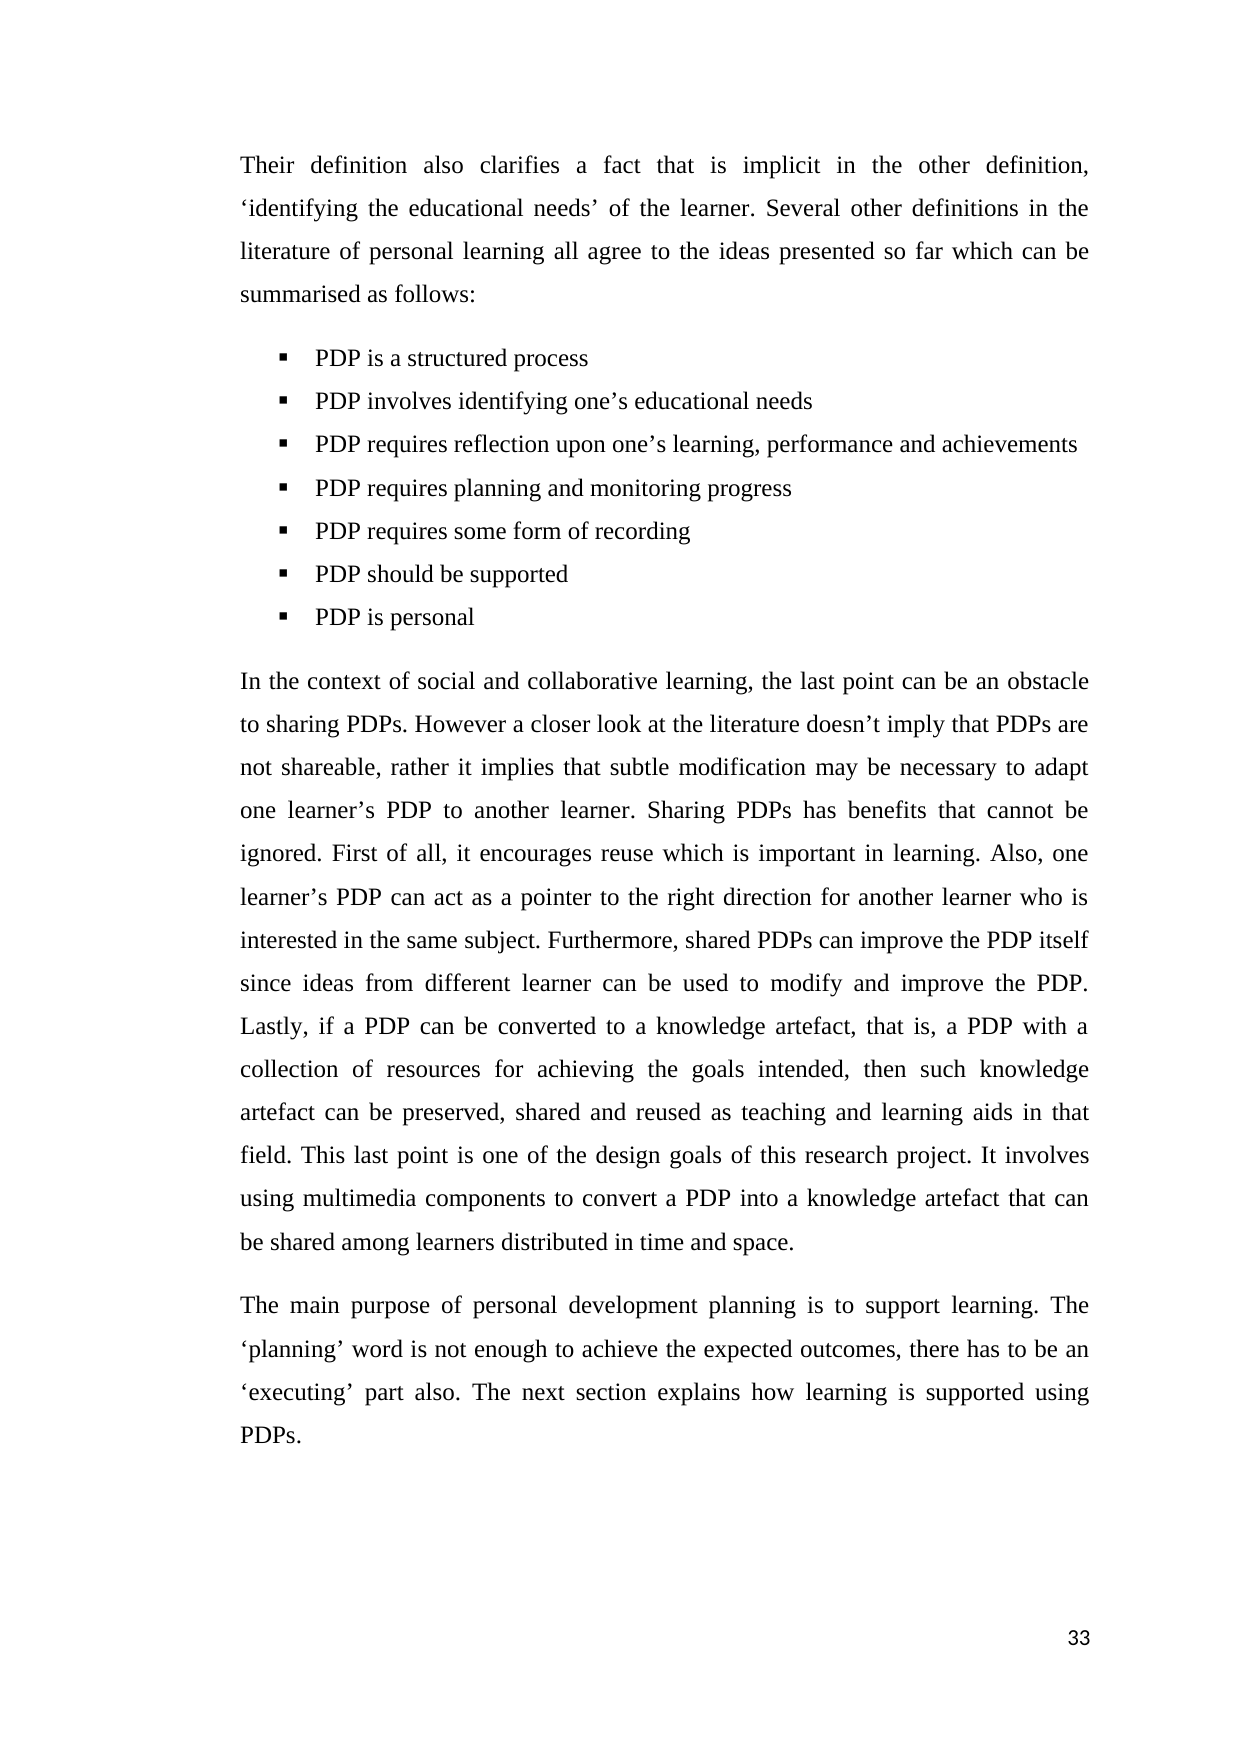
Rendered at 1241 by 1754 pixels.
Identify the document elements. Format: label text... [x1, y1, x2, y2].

list PDP should be supported [277, 559, 1090, 588]
list PDP requires some form of recording [277, 516, 1090, 544]
list PDP is a structured process [277, 343, 1090, 372]
text In the context of social and collaborative learning, the last point can be an obstacle to sharing PDPs. However a closer look at the literature doesn’t imply that PDPs are not shareable, rather it implies that subtle modification may be necessary to adapt one learner’s PDP to another learner. Sharing PDPs has benefits that cannot be ignored. First of all, it encourages reuse which is important in learning. Also, one learner’s PDP can act as a pointer to the right direction for another learner who is interested in the same subject. Furthermore, shared PDPs can improve the PDP itself since ideas from different learner can be used to modify and improve the PDP. Lastly, if a PDP can be converted to a knowledge artefact, that is, a PDP with a collection of resources for achieving the goals intended, then such knowledge artefact can be preserved, shared and reused as teaching and learning aids in that field. This last point is one of the design goals of this research project. It involves using multimedia components to convert a PDP into a knowledge artefact that can be shared among learners distributed in time and space. [240, 666, 1090, 1255]
text Their definition also clarifies a fact that is implicit in the other definition, ‘identifying the educational needs’ of the learner. Several other definitions in the literature of personal learning all agree to the ideas presented so far which can be summarised as follows: [240, 150, 1090, 308]
text The main purpose of personal development planning is to support learning. The ‘planning’ word is not enough to achieve the expected outcomes, there has to be an ‘executing’ part also. The next section explains how learning is supported using PDPs. [240, 1291, 1090, 1449]
list PDP requires planning and monitoring progress [277, 473, 1090, 501]
list PDP requires reflection upon one’s learning, performance and achievements [277, 429, 1090, 458]
list PDP is personal [277, 602, 1090, 631]
list PDP involves identifying one’s educational needs [277, 386, 1090, 415]
